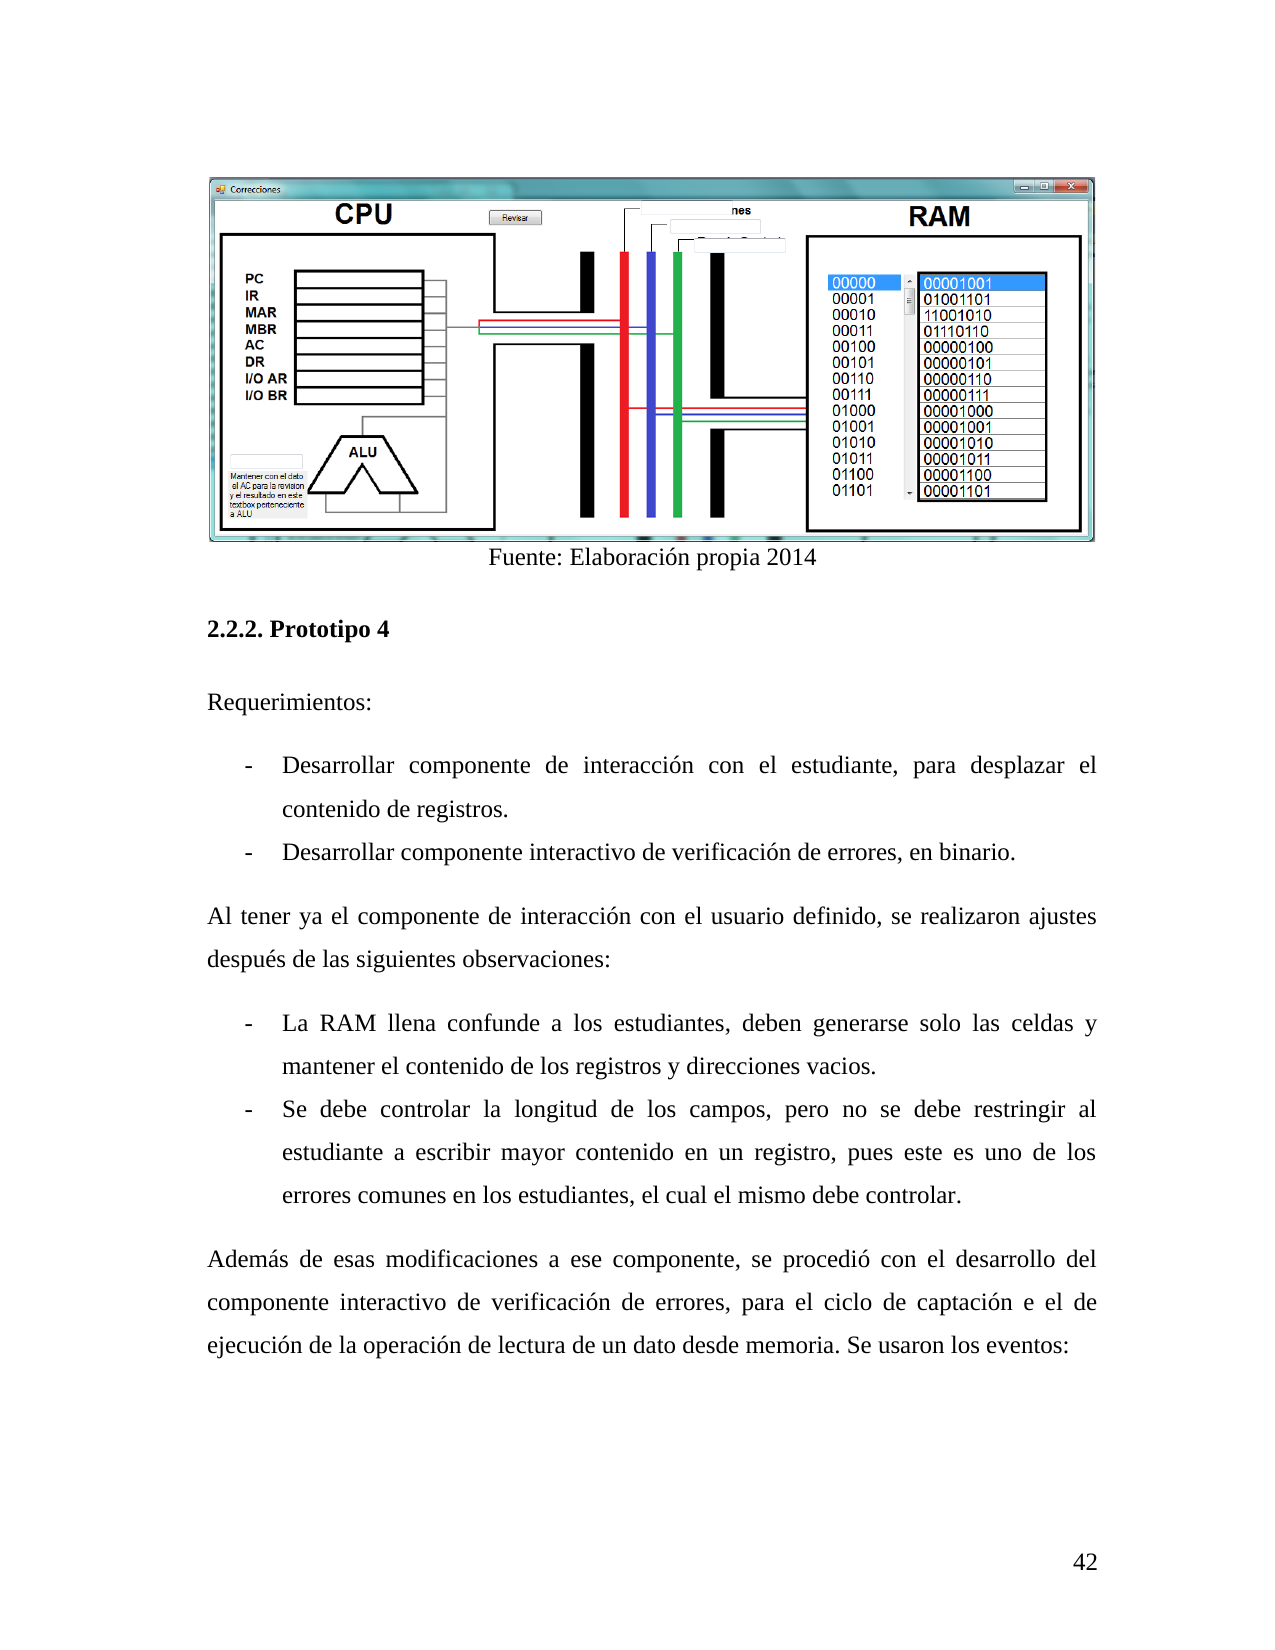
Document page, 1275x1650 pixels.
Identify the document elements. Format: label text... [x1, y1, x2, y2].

text Al tener ya el componente de interacción con el usuario definido, se realizaron ajustes después de las siguientes observaciones: [207, 901, 1098, 973]
picture [209, 177, 1096, 542]
text Fuente: Elaboración propia 2014 [207, 542, 1098, 571]
text Además de esas modificaciones a ese componente, se procedió con el desarrollo del componente interactivo de verificación de errores, para el ciclo de captación e el de ejecución de la operación de lectura de un dato desde memoria. Se usaron los eventos: [207, 1244, 1098, 1359]
subtitle 2.2.2. Prototipo 4 [207, 614, 1098, 643]
list Desarrollar componente de interacción con el estudiante, para desplazar el contenido de registros. [244, 751, 1098, 822]
list La RAM llena confunde a los estudiantes, deben generarse solo las celdas y mantener el contenido de los registros y direcciones vacios. [244, 1008, 1098, 1080]
text Requerimientos: [207, 687, 1098, 715]
list Se debe controlar la longitud de los campos, pero no se debe restringir al estudiante a escribir mayor contenido en un registro, pues este es uno de los errores comunes en los estudiantes, el cual el mismo debe controlar. [244, 1094, 1098, 1209]
list Desarrollar componente interactivo de verificación de errores, en binario. [244, 837, 1098, 866]
